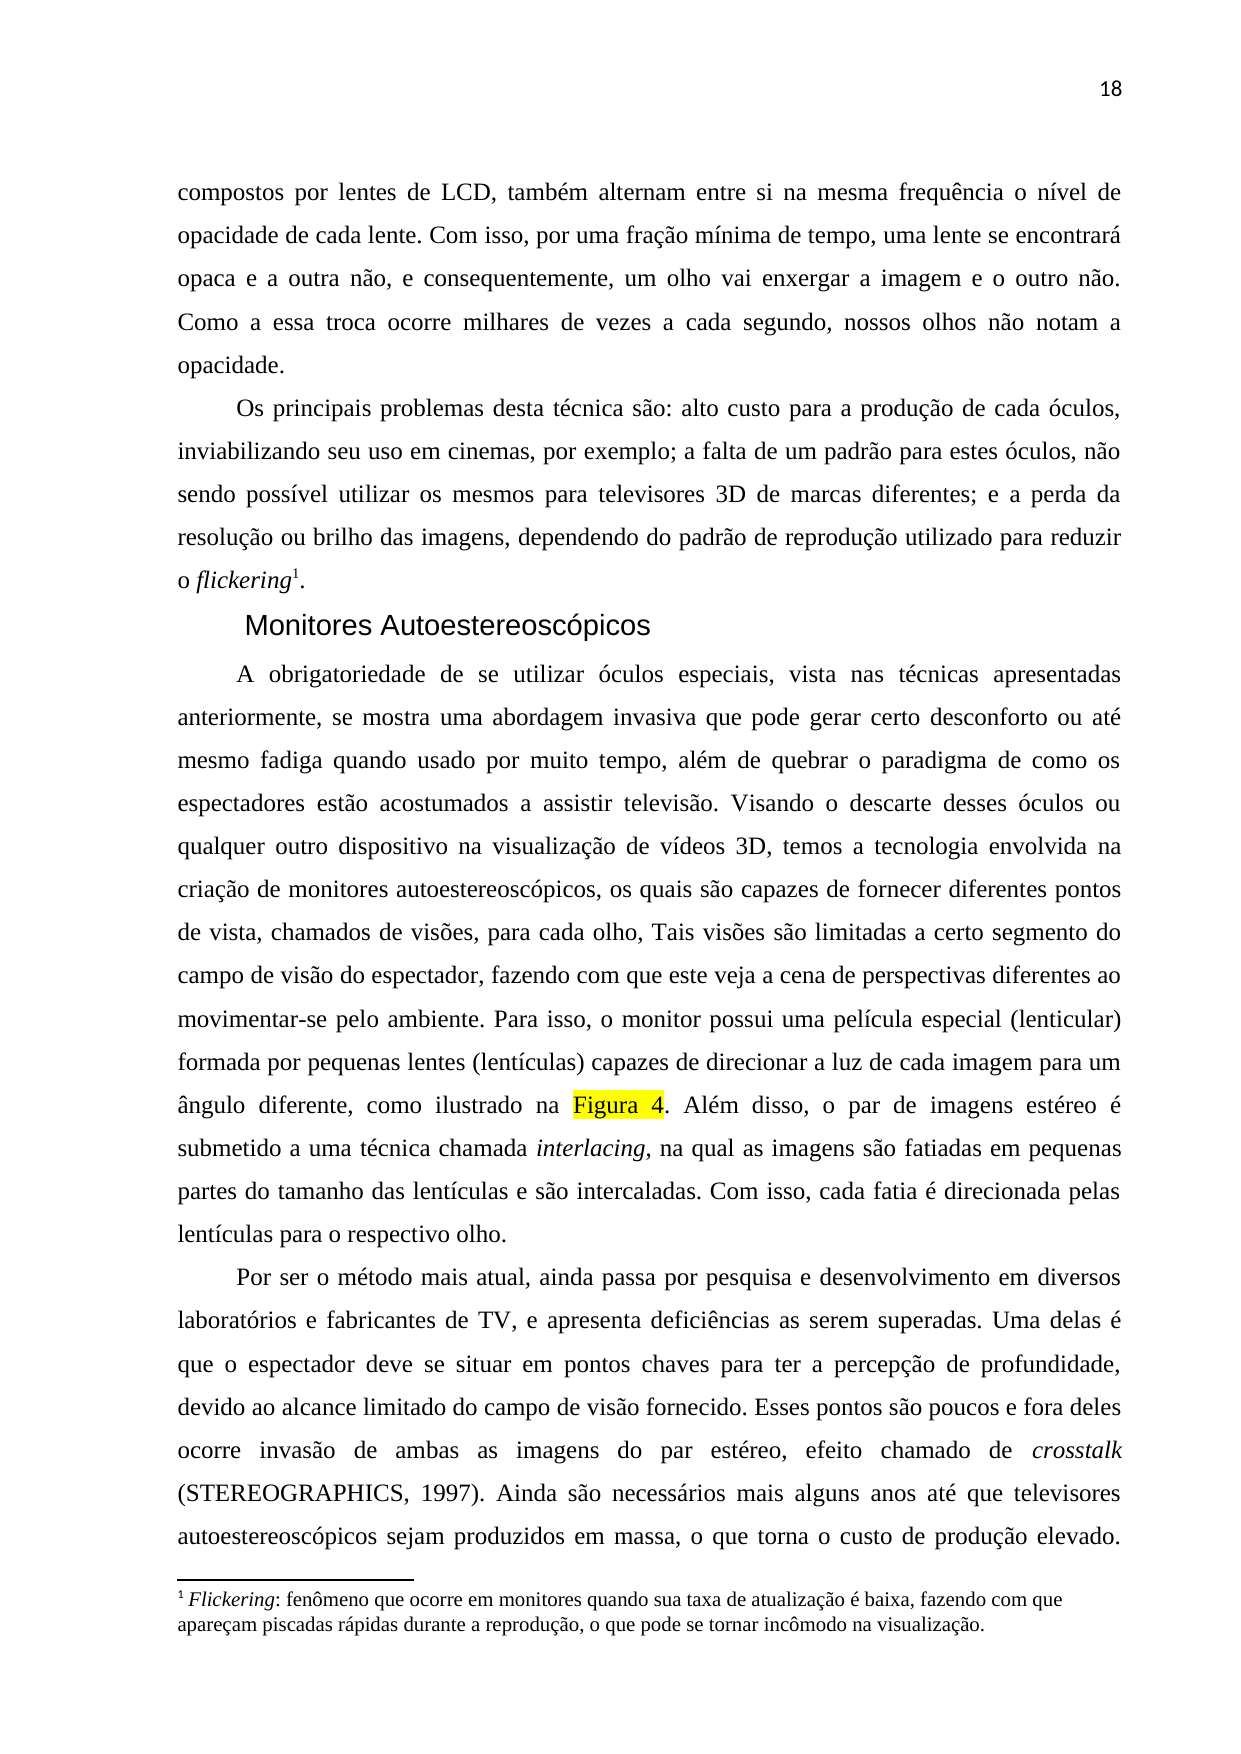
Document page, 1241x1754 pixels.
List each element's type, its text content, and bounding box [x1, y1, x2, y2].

list A obrigatoriedade de se utilizar óculos especiais, vista nas técnicas apresentadas anteriormente, se mostra uma abordagem invasiva que pode gerar certo desconforto ou até mesmo fadiga quando usado por muito tempo, além de quebrar o paradigma de como os espectadores estão acostumados a assistir televisão. Visando o descarte desses óculos ou qualquer outro dispositivo na visualização de vídeos 3D, temos a tecnologia envolvida na criação de monitores autoestereoscópicos, os quais são capazes de fornecer diferentes pontos de vista, chamados de visões, para cada olho, Tais visões são limitadas a certo segmento do campo de visão do espectador, fazendo com que este veja a cena de perspectivas diferentes ao movimentar-se pelo ambiente. Para isso, o monitor possui uma película especial (lenticular) formada por pequenas lentes (lentículas) capazes de direcionar a luz de cada imagem para um ângulo diferente, como ilustrado na Figura 4. Além disso, o par de imagens estéreo é submetido a uma técnica chamada interlacing, na qual as imagens são fatiadas em pequenas partes do tamanho das lentículas e são intercaladas. Com isso, cada fatia é direcionada pelas lentículas para o respectivo olho. [177, 659, 1122, 1248]
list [177, 1262, 1122, 1550]
list Os principais problemas desta técnica são: alto custo para a produção de cada óculos, inviabilizando seu uso em cinemas, por exemplo; a falta de um padrão para estes óculos, não sendo possível utilizar os mesmos para televisores 3D de marcas diferentes; e a perda da resolução ou brilho das imagens, dependendo do padrão de reprodução utilizado para reduzir o flickering. [177, 393, 1122, 594]
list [177, 177, 1122, 378]
